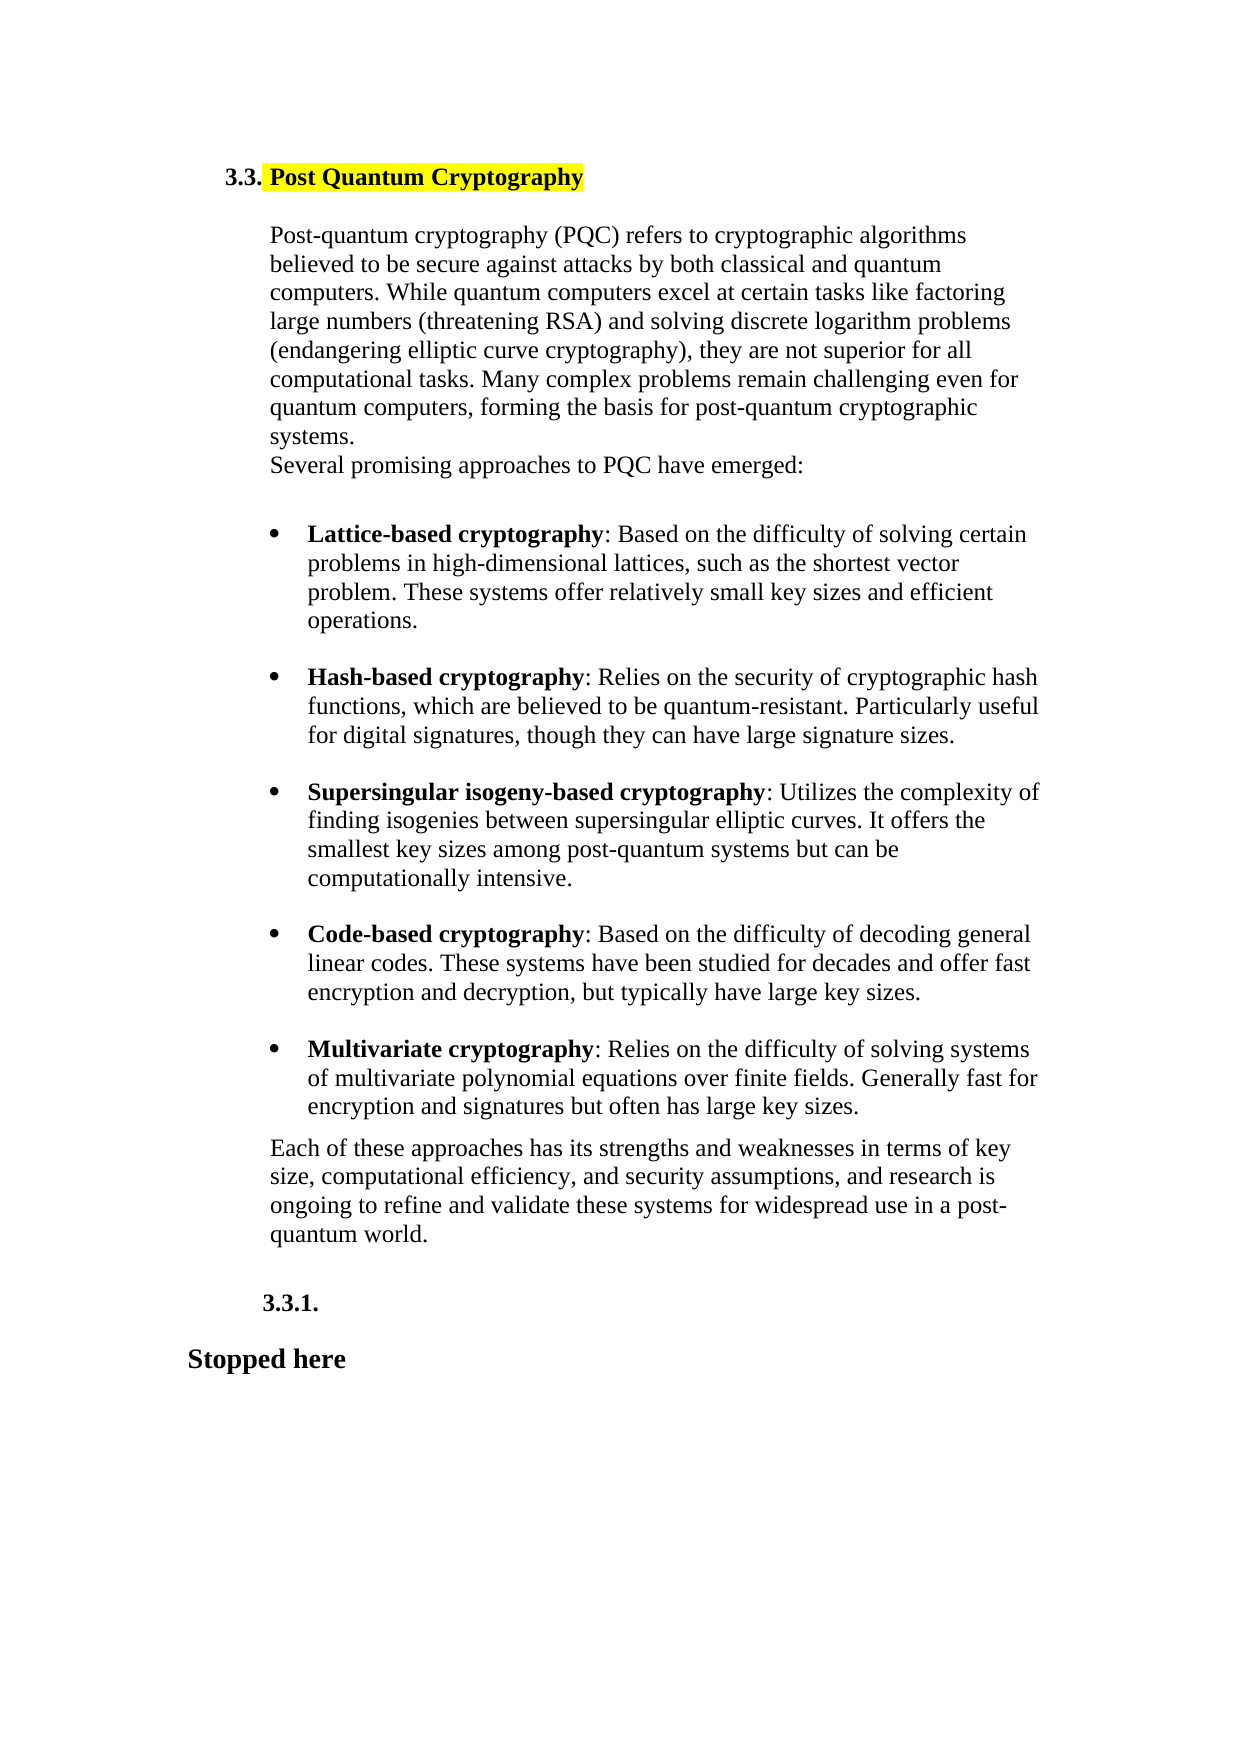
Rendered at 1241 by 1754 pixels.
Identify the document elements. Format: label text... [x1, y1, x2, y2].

text Stopped here [187, 1342, 1053, 1375]
list Multivariate cryptography: Relies on the difficulty of solving systems of multivariate polynomial equations over finite fields. Generally fast for encryption and signatures but often has large key sizes. [270, 1034, 1053, 1120]
list Lattice-based cryptography: Based on the difficulty of solving certain problems in high-dimensional lattices, such as the shortest vector problem. These systems offer relatively small key sizes and efficient operations. [270, 519, 1053, 662]
list Post Quantum Cryptography Post-quantum cryptography (PQC) refers to cryptographic algorithms believed to be secure against attacks by both classical and quantum computers. While quantum computers excel at certain tasks like factoring large numbers (threatening RSA) and solving discrete logarithm problems (endangering elliptic curve cryptography), they are not superior for all computational tasks. Many complex problems remain challenging even for quantum computers, forming the basis for post-quantum cryptographic systems. Several promising approaches to PQC have emerged: [225, 162, 1053, 507]
list Code-based cryptography: Based on the difficulty of decoding general linear codes. These systems have been studied for decades and offer fast encryption and decryption, but typically have large key sizes. [270, 919, 1053, 1034]
list Hash-based cryptography: Relies on the security of cryptographic hash functions, which are believed to be quantum-resistant. Particularly useful for digital signatures, though they can have large signature sizes. [270, 662, 1053, 777]
text Each of these approaches has its strengths and weaknesses in terms of key size, computational efficiency, and security assumptions, and research is ongoing to refine and validate these systems for widespread use in a post-quantum world. [270, 1133, 1053, 1276]
list Supersingular isogeny-based cryptography: Utilizes the complexity of finding isogenies between supersingular elliptic curves. It offers the smallest key sizes among post-quantum systems but can be computationally intensive. [270, 777, 1053, 919]
